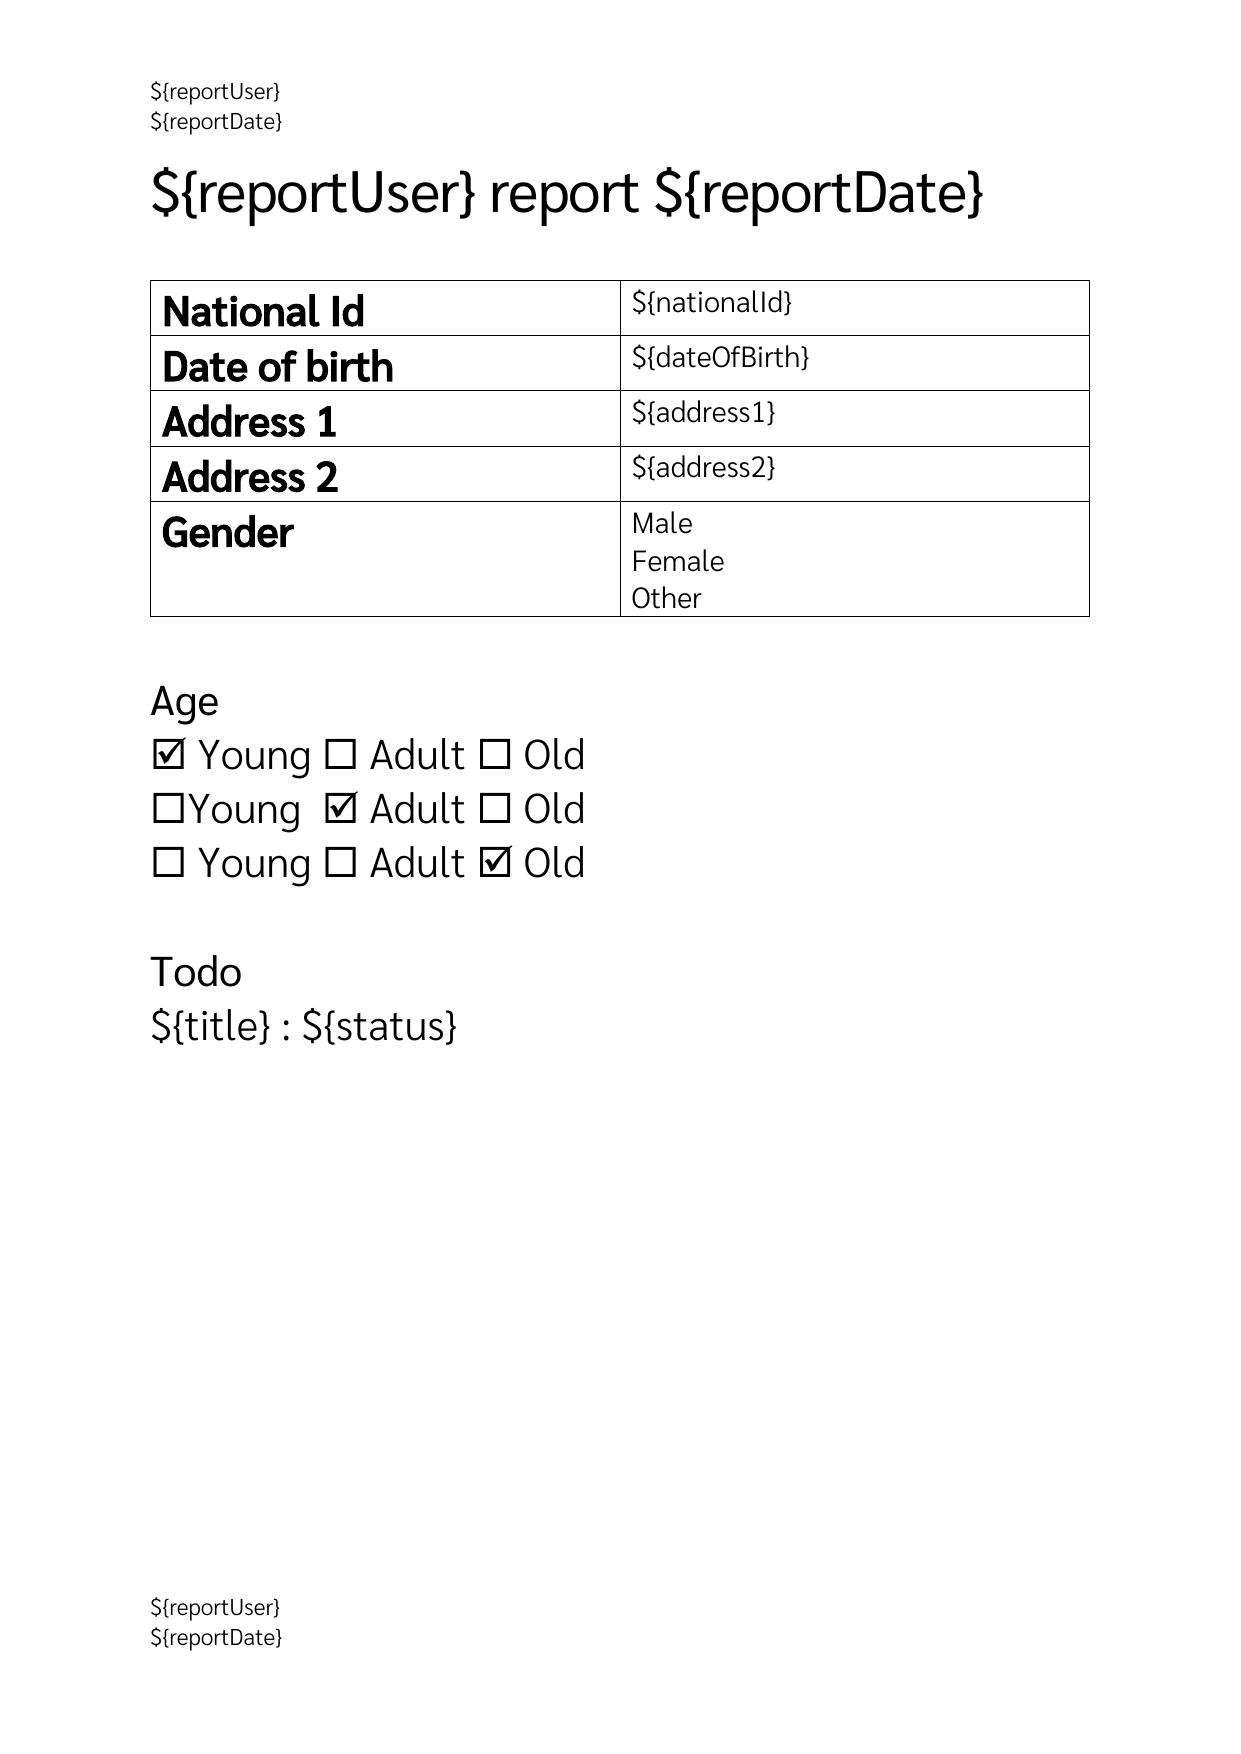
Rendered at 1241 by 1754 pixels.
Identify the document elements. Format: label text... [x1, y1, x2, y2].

table_cell Address 2 [151, 447, 620, 501]
table_cell ${dateOfBirth} [621, 336, 1089, 390]
table_header ${nationalId} [621, 281, 1089, 335]
text Young Adult Old [150, 779, 1090, 833]
table_cell ${address1} [621, 391, 1089, 446]
table_cell Male Female Other [621, 502, 1089, 616]
text ${title} : ${status} [150, 996, 1090, 1050]
table_cell ${address2} [621, 447, 1089, 501]
text Age [150, 671, 1090, 725]
text Todo [150, 942, 1090, 996]
table_header National Id [151, 281, 620, 335]
table_cell Address 1 [151, 391, 620, 446]
table_cell Gender [151, 502, 620, 616]
text Young Adult Old [150, 833, 1090, 887]
title ${reportUser} report ${reportDate} [150, 150, 1090, 226]
text Young Adult Old [150, 725, 1090, 779]
table_cell Date of birth [151, 336, 620, 390]
